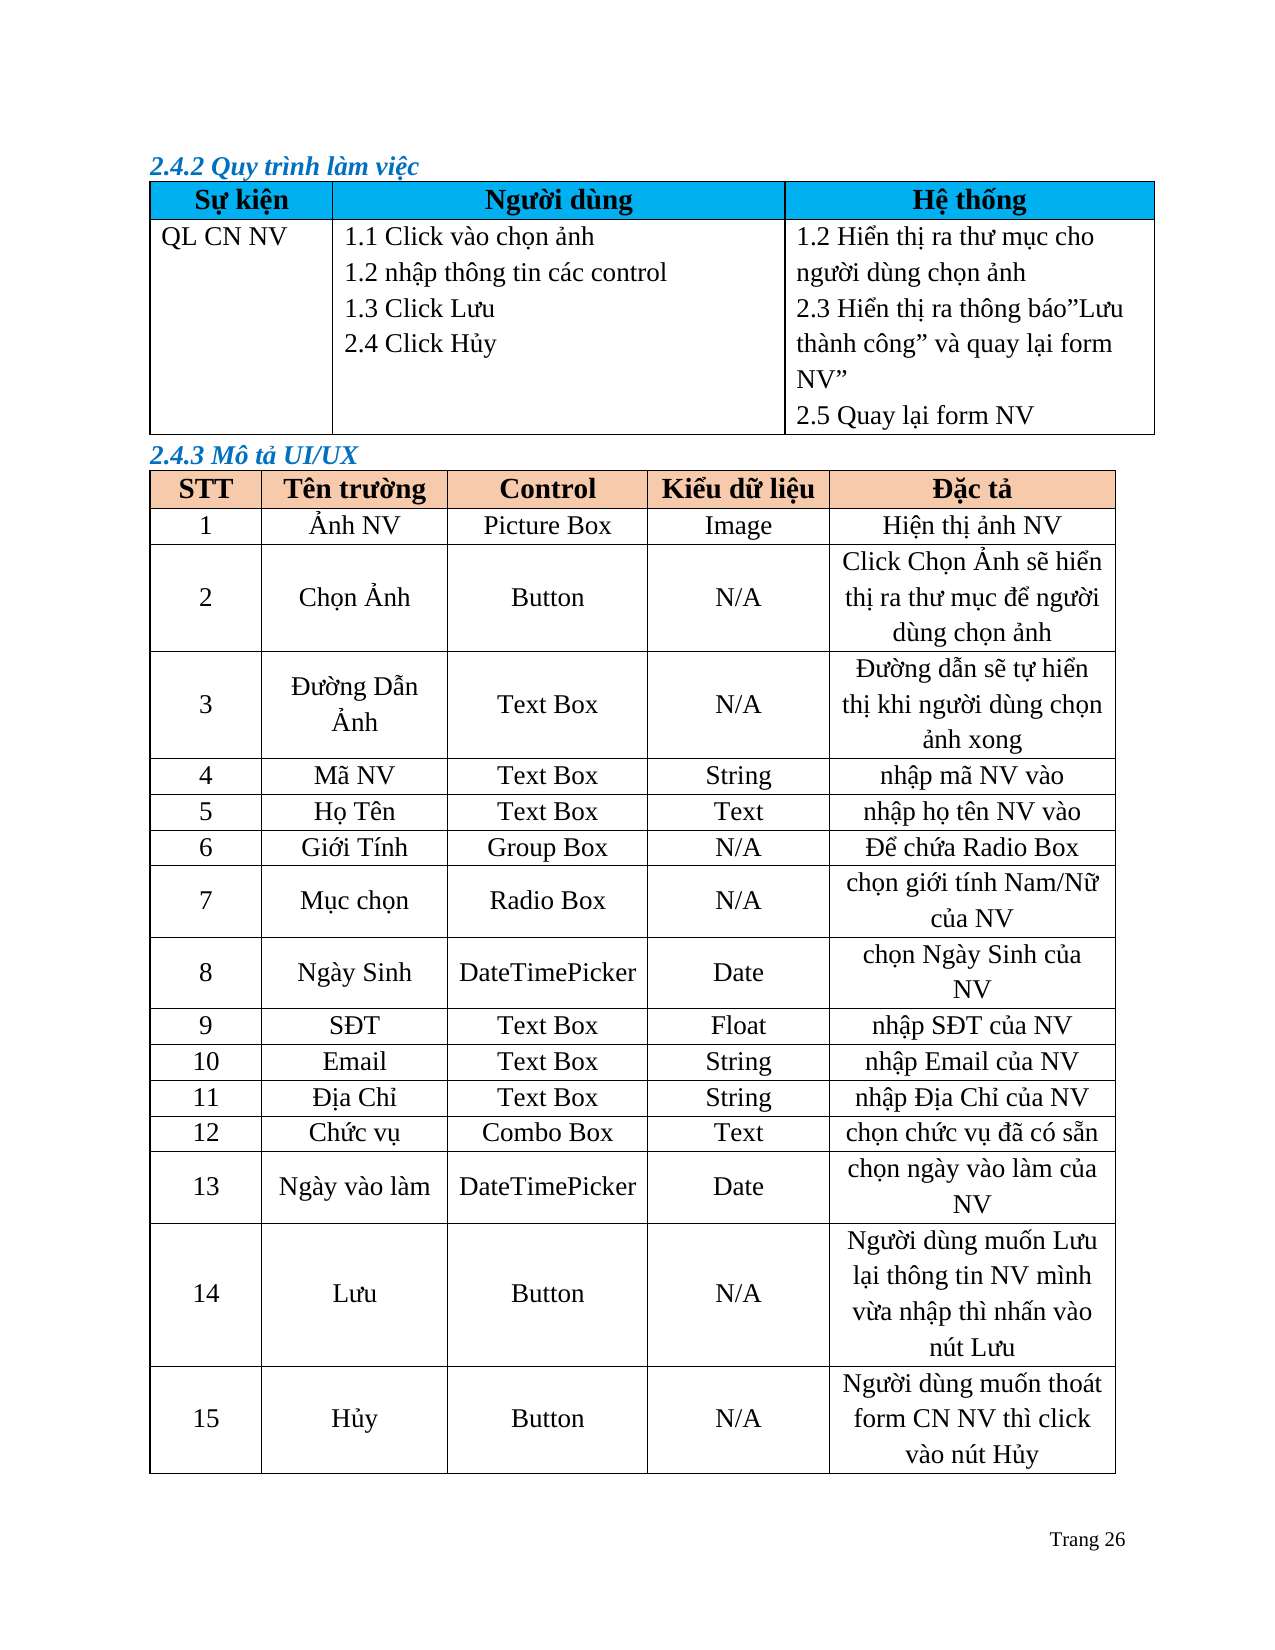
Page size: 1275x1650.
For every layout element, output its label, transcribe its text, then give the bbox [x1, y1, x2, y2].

table_cell 1 [151, 509, 261, 544]
table_cell Text Box [448, 759, 647, 794]
table_cell Text Box [448, 652, 647, 758]
table_cell Ngày Sinh [262, 938, 447, 1008]
table_cell Mã NV [262, 759, 447, 794]
table_cell N/A [648, 866, 829, 937]
table_cell SĐT [262, 1009, 447, 1044]
table_cell Địa Chỉ [262, 1081, 447, 1116]
subtitle 2.4.3 Mô tả UI/UX [150, 439, 1125, 470]
table_cell 6 [151, 831, 261, 865]
table_cell Lưu [262, 1224, 447, 1366]
table_cell String [648, 1045, 829, 1080]
table_cell Text Box [448, 1045, 647, 1080]
table_cell Ảnh NV [262, 509, 447, 544]
table_cell DateTimePicker [448, 1152, 647, 1223]
table_cell Ngày vào làm [262, 1152, 447, 1223]
table_cell Email [262, 1045, 447, 1080]
table_header Người dùng [333, 182, 784, 219]
table_cell Text [648, 795, 829, 830]
table_cell chọn ngày vào làm của NV [830, 1152, 1115, 1223]
table_cell 13 [151, 1152, 261, 1223]
table_cell 3 [151, 652, 261, 758]
table_cell Float [648, 1009, 829, 1044]
table_cell nhập SĐT của NV [830, 1009, 1115, 1044]
table_cell String [648, 1081, 829, 1116]
table_cell Người dùng muốn Lưu lại thông tin NV mình vừa nhập thì nhấn vào nút Lưu [830, 1224, 1115, 1366]
table_cell Combo Box [448, 1117, 647, 1151]
table_header STT [151, 471, 261, 508]
table_header Kiểu dữ liệu [648, 471, 829, 508]
table_cell 11 [151, 1081, 261, 1116]
table_cell Button [448, 545, 647, 651]
table_cell Picture Box [448, 509, 647, 544]
table_cell DateTimePicker [448, 938, 647, 1008]
table_cell Đường Dẫn Ảnh [262, 652, 447, 758]
table_cell N/A [648, 652, 829, 758]
table_cell 1.2 Hiển thị ra thư mục cho người dùng chọn ảnh 2.3 Hiển thị ra thông báo”Lưu thành công” và quay lại form NV” 2.5 Quay lại form NV [786, 220, 1154, 434]
table_cell 8 [151, 938, 261, 1008]
table_cell Hiện thị ảnh NV [830, 509, 1115, 544]
table_header Sự kiện [151, 182, 332, 219]
table_cell Image [648, 509, 829, 544]
table_cell N/A [648, 1367, 829, 1473]
table_cell Button [448, 1224, 647, 1366]
table_cell Click Chọn Ảnh sẽ hiển thị ra thư mục để người dùng chọn ảnh [830, 545, 1115, 651]
table_cell Date [648, 938, 829, 1008]
table_cell Giới Tính [262, 831, 447, 865]
table_cell Radio Box [448, 866, 647, 937]
table_cell QL CN NV [151, 220, 332, 434]
table_cell Mục chọn [262, 866, 447, 937]
table_cell 9 [151, 1009, 261, 1044]
table_cell Text [648, 1117, 829, 1151]
table_cell 4 [151, 759, 261, 794]
table_cell Text Box [448, 1081, 647, 1116]
table_cell Hủy [262, 1367, 447, 1473]
table_header Control [448, 471, 647, 508]
table_cell 5 [151, 795, 261, 830]
table_cell N/A [648, 545, 829, 651]
table_cell nhập mã NV vào [830, 759, 1115, 794]
table_cell nhập Email của NV [830, 1045, 1115, 1080]
table_cell nhập Địa Chỉ của NV [830, 1081, 1115, 1116]
table_cell N/A [648, 831, 829, 865]
subtitle 2.4.2 Quy trình làm việc [150, 150, 1125, 181]
table_header Tên trường [262, 471, 447, 508]
table_cell 10 [151, 1045, 261, 1080]
table_cell 2 [151, 545, 261, 651]
table_cell 12 [151, 1117, 261, 1151]
table_cell 14 [151, 1224, 261, 1366]
table_header Hệ thống [786, 182, 1154, 219]
table_cell 15 [151, 1367, 261, 1473]
table_cell Để chứa Radio Box [830, 831, 1115, 865]
table_cell 7 [151, 866, 261, 937]
table_cell nhập họ tên NV vào [830, 795, 1115, 830]
table_cell Date [648, 1152, 829, 1223]
table_cell Chức vụ [262, 1117, 447, 1151]
table_cell Chọn Ảnh [262, 545, 447, 651]
table_cell chọn Ngày Sinh của NV [830, 938, 1115, 1008]
table_cell chọn giới tính Nam/Nữ của NV [830, 866, 1115, 937]
table_cell Text Box [448, 1009, 647, 1044]
table_cell N/A [648, 1224, 829, 1366]
table_cell 1.1 Click vào chọn ảnh 1.2 nhập thông tin các control 1.3 Click Lưu 2.4 Click Hủy [333, 220, 784, 434]
table_cell String [648, 759, 829, 794]
table_cell Đường dẫn sẽ tự hiển thị khi người dùng chọn ảnh xong [830, 652, 1115, 758]
table_header Đặc tả [830, 471, 1115, 508]
table_cell Text Box [448, 795, 647, 830]
table_cell Button [448, 1367, 647, 1473]
table_cell chọn chức vụ đã có sẵn [830, 1117, 1115, 1151]
table_cell Họ Tên [262, 795, 447, 830]
table_cell Người dùng muốn thoát form CN NV thì click vào nút Hủy [830, 1367, 1115, 1473]
table_cell Group Box [448, 831, 647, 865]
